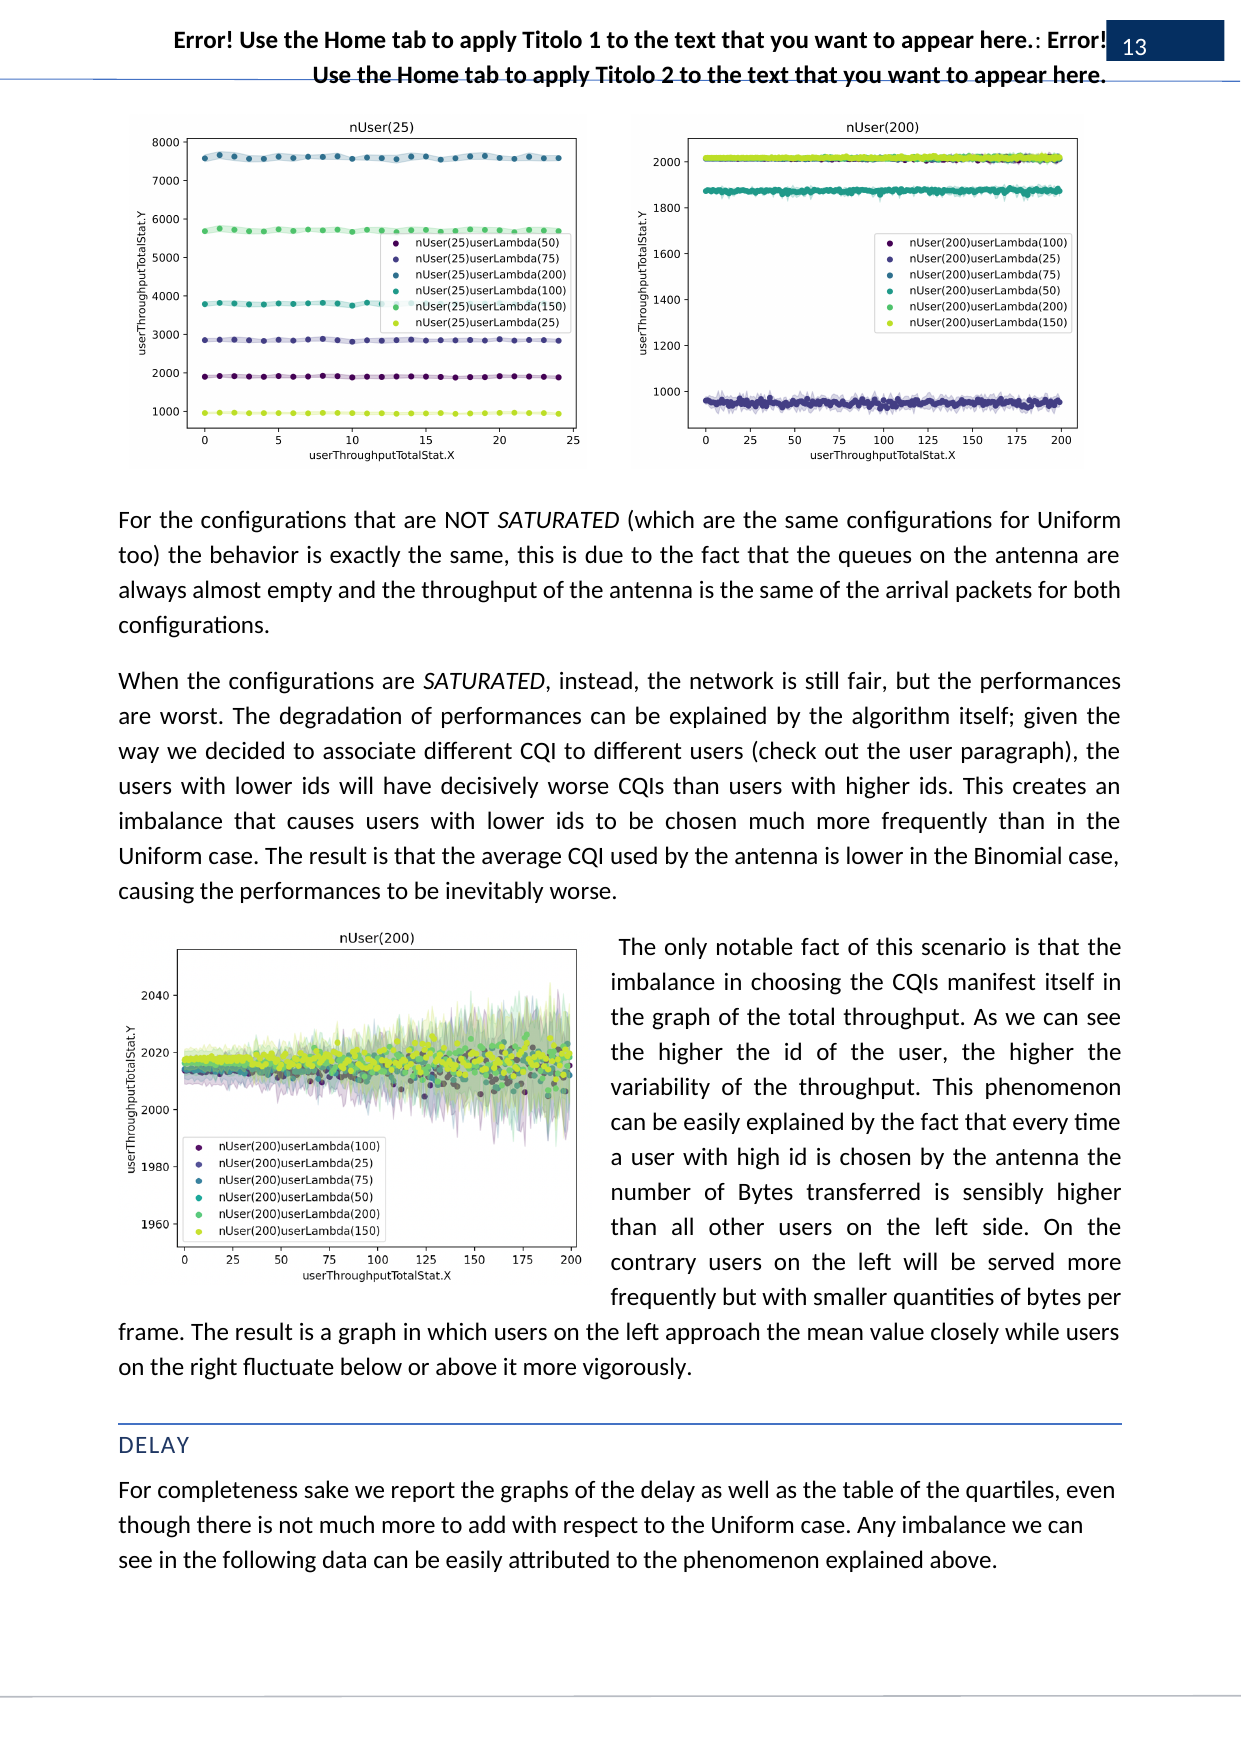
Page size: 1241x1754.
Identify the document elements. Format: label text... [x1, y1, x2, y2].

text For completeness sake we report the graphs of the delay as well as the table of the quartiles, even though there is not much more to add with respect to the Uniform case. Any imbalance we can see in the following data can be easily attributed to the phenomenon explained above. [118, 1474, 1122, 1575]
picture [129, 114, 588, 469]
text For the configurations that are NOT SATURATED (which are the same configurations for Uniform too) the behavior is exactly the same, this is due to the fact that the queues on the antenna are always almost empty and the throughput of the antenna is the same of the arrival packets for both configurations. [118, 504, 1122, 640]
subtitle delay [118, 1425, 1122, 1459]
text When the configurations are SATURATED, instead, the network is still fair, but the performances are worst. The degradation of performances can be explained by the algorithm itself; given the way we decided to associate different CQI to different users (check out the user paragraph), the users with lower ids will have decisively worse CQIs than users with higher ids. This creates an imbalance that causes users with lower ids to be chosen much more frequently than in the Uniform case. The result is that the average CQI used by the antenna is lower in the Binomial case, causing the performances to be inevitably worse. [118, 665, 1122, 906]
picture [118, 930, 592, 1285]
picture [630, 114, 1085, 469]
table_header [118, 104, 619, 494]
table_header [620, 104, 1121, 494]
